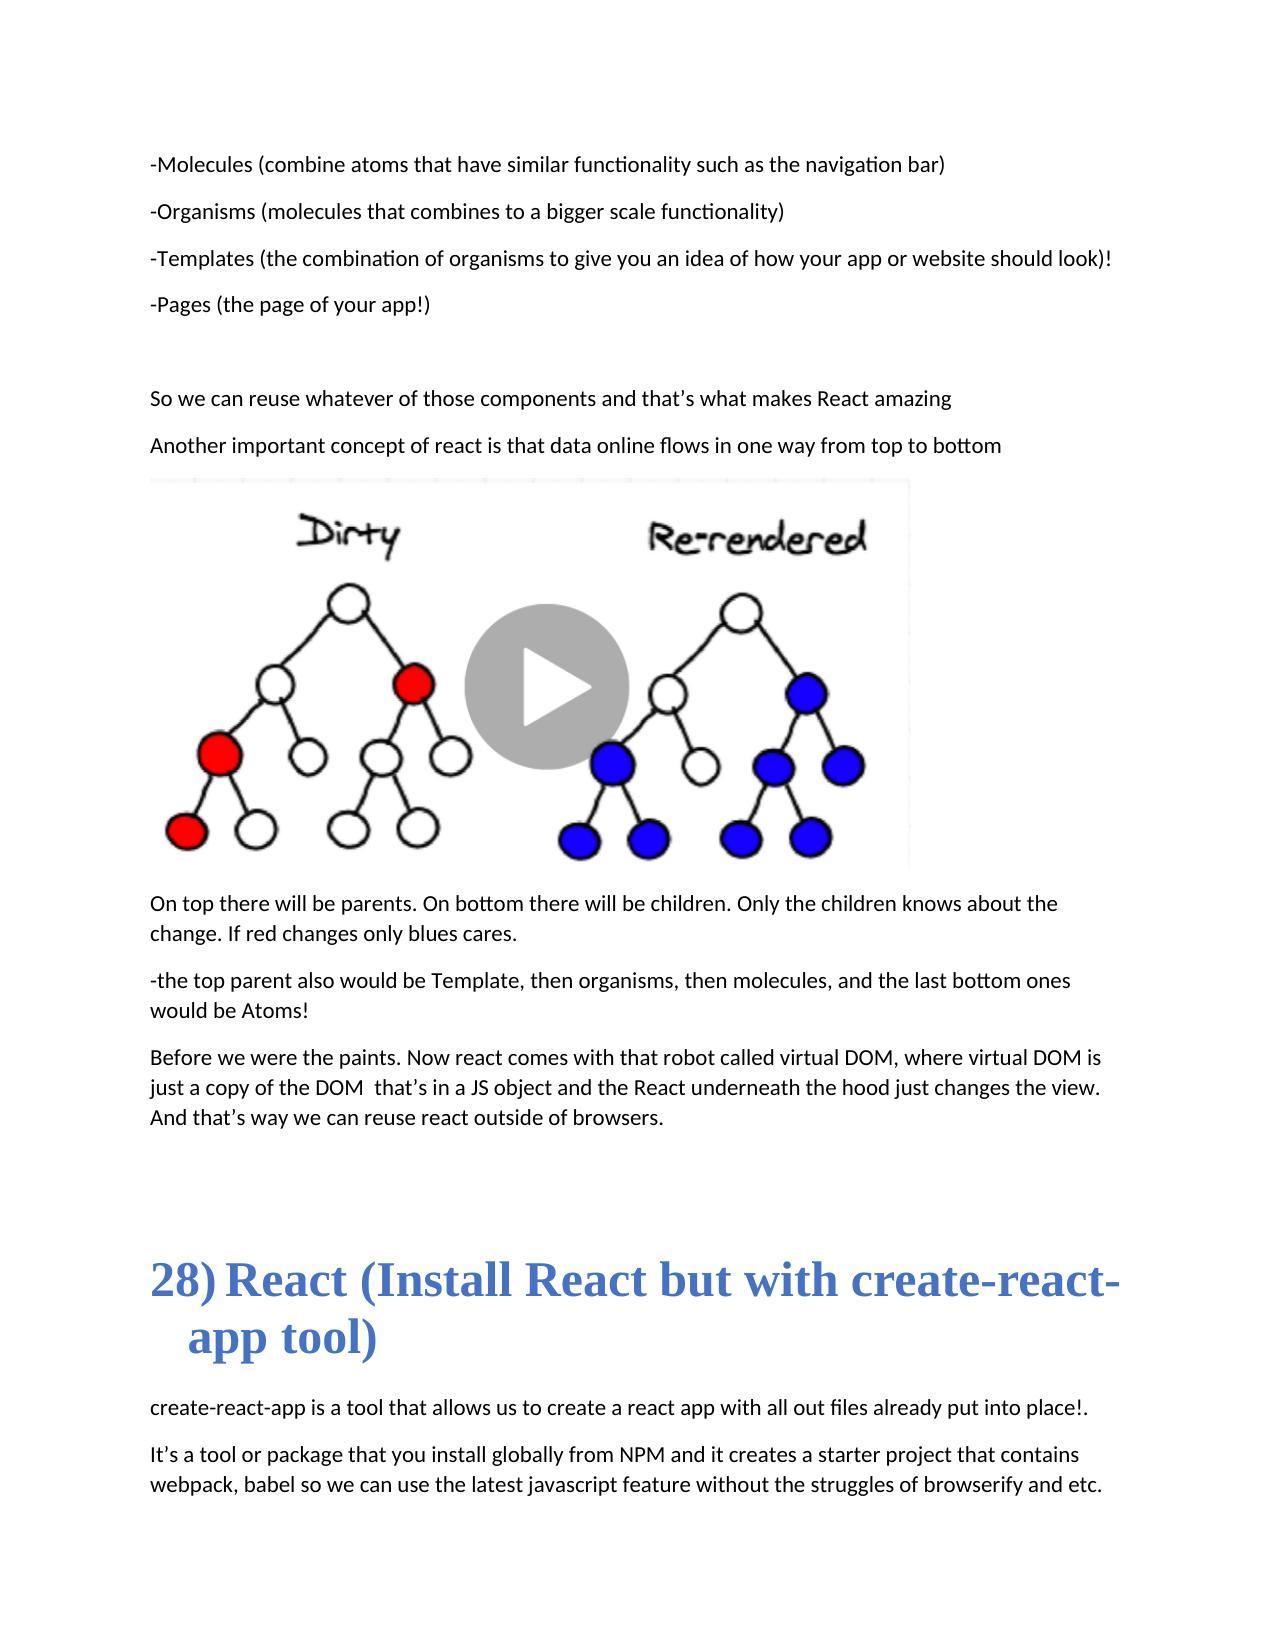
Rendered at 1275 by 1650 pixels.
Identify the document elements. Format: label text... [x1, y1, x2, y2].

text -Templates (the combination of organisms to give you an idea of how your app or website should look)! [150, 244, 1125, 272]
text -the top parent also would be Template, then organisms, then molecules, and the last bottom ones would be Atoms! [150, 966, 1125, 1024]
subtitle React (Install React but with create-react-app tool) [150, 1249, 1125, 1364]
text -Pages (the page of your app!) [150, 291, 1125, 319]
text So we can reuse whatever of those components and that’s what makes React amazing [150, 384, 1125, 412]
text Another important concept of react is that data online flows in one way from top to bottom [150, 431, 1125, 459]
text Before we were the paints. Now react comes with that robot called virtual DOM, where virtual DOM is just a copy of the DOM that’s in a JS object and the React underneath the hood just changes the view. And that’s way we can reuse react outside of browsers. [150, 1043, 1125, 1131]
picture [150, 478, 911, 870]
text -Organisms (molecules that combines to a bigger scale functionality) [150, 197, 1125, 225]
text -Molecules (combine atoms that have similar functionality such as the navigation bar) [150, 150, 1125, 178]
text On top there will be parents. On bottom there will be children. Only the children knows about the change. If red changes only blues cares. [150, 889, 1125, 947]
text create-react-app is a tool that allows us to create a react app with all out files already put into place!. [150, 1393, 1125, 1421]
text It’s a tool or package that you install globally from NPM and it creates a starter project that contains webpack, babel so we can use the latest javascript feature without the struggles of browserify and etc. [150, 1440, 1125, 1498]
